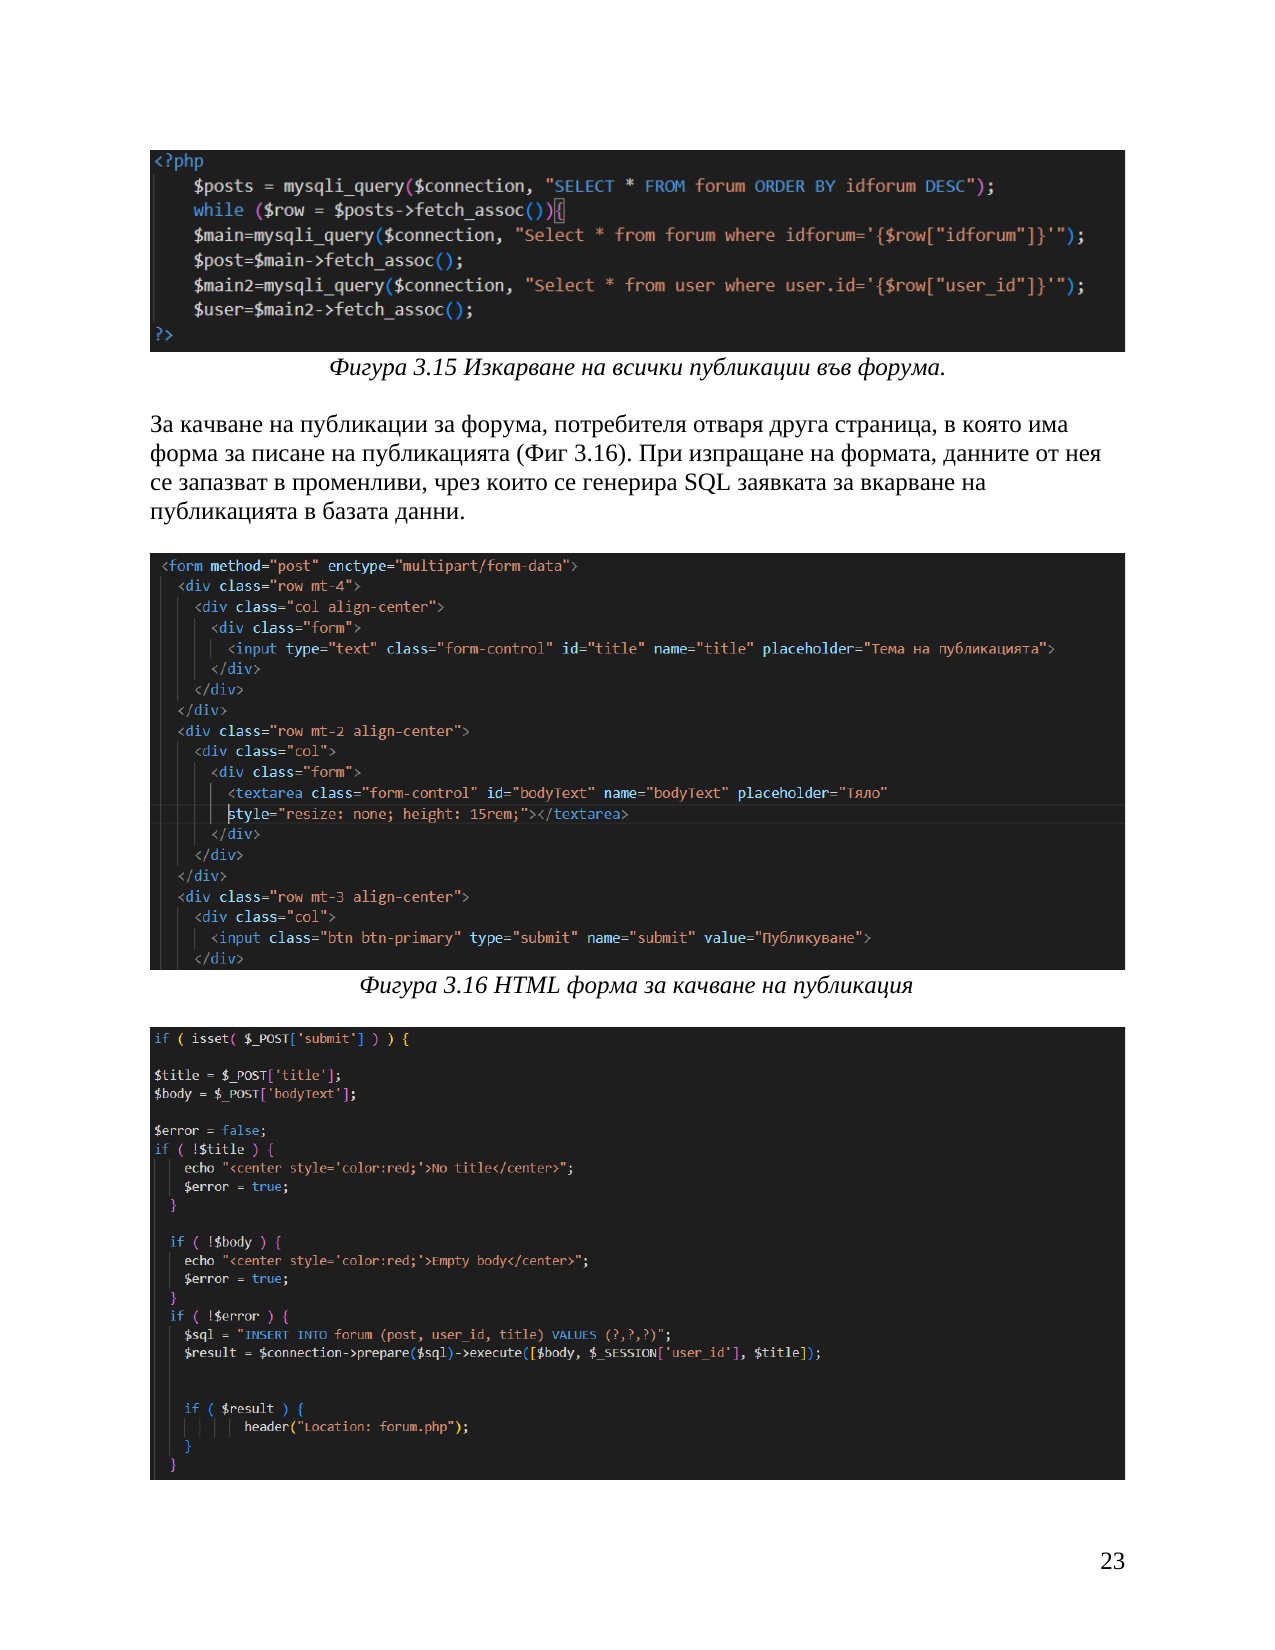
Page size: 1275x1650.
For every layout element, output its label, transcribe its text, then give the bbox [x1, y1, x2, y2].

text Фигура 3.16 HTML форма за качване на публикация [150, 970, 1125, 999]
picture [150, 1027, 1125, 1480]
text Фигура 3.15 Изкарване на всички публикации във форума. [150, 352, 1125, 381]
picture [150, 553, 1125, 970]
picture [150, 150, 1125, 352]
text За качване на публикации за форума, потребителя отваря друга страница, в която има форма за писане на публикацията (Фиг 3.16). При изпращане на формата, данните от нея се запазват в променливи, чрез които се генерира SQL заявката за вкарване на публикацията в базата данни. [150, 409, 1125, 524]
